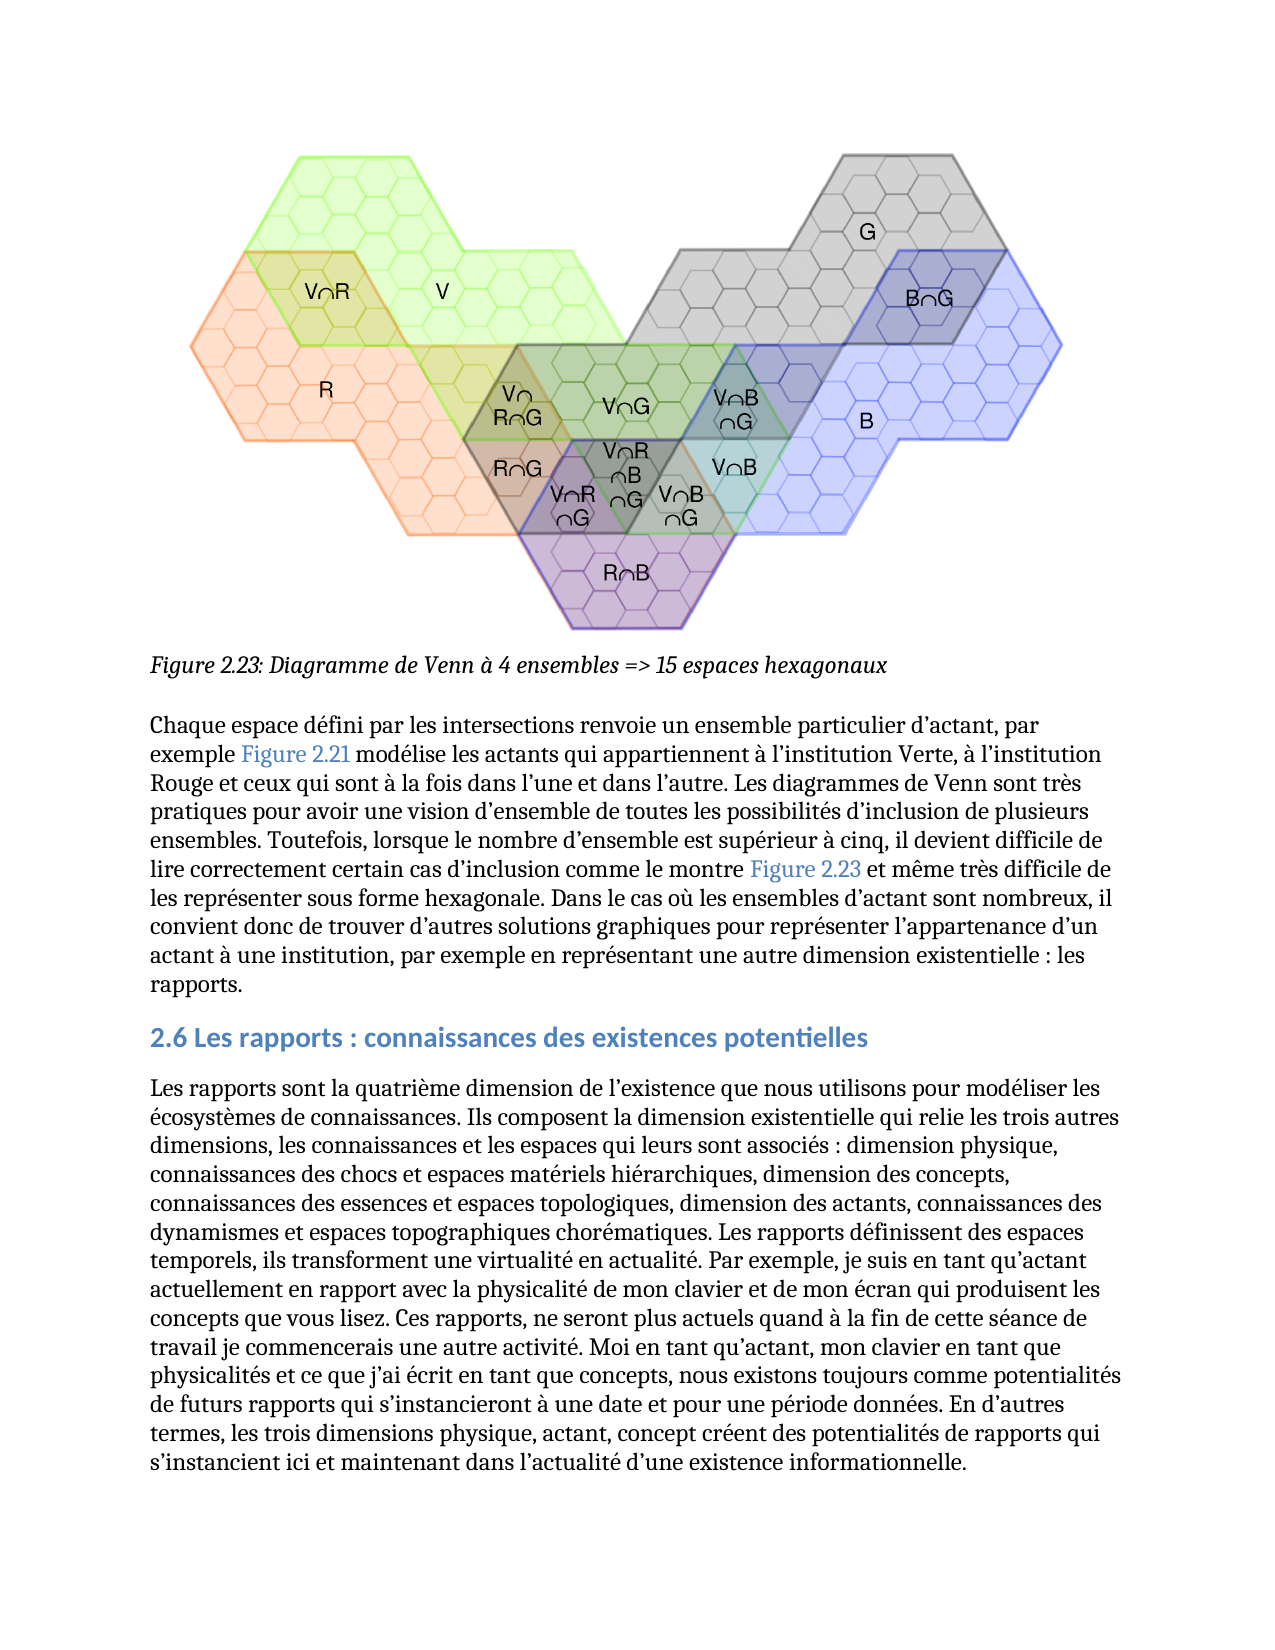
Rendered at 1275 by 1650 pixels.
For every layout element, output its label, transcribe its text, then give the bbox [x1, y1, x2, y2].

table_header Figure 2.23: Diagramme de Venn à 4 ensembles => 15 espaces hexagonaux [139, 150, 1114, 692]
text Les rapports sont la quatrième dimension de l’existence que nous utilisons pour modéliser les écosystèmes de connaissances. Ils composent la dimension existentielle qui relie les trois autres dimensions, les connaissances et les espaces qui leurs sont associés : dimension physique, connaissances des chocs et espaces matériels hiérarchiques, dimension des concepts, connaissances des essences et espaces topologiques, dimension des actants, connaissances des dynamismes et espaces topographiques chorématiques. Les rapports définissent des espaces temporels, ils transforment une virtualité en actualité. Par exemple, je suis en tant qu’actant actuellement en rapport avec la physicalité de mon clavier et de mon écran qui produisent les concepts que vous lisez. Ces rapports, ne seront plus actuels quand à la fin de cette séance de travail je commencerais une autre activité. Moi en tant qu’actant, mon clavier en tant que physicalités et ce que j’ai écrit en tant que concepts, nous existons toujours comme potentialités de futurs rapports qui s’instancieront à une date et pour une période données. En d’autres termes, les trois dimensions physique, actant, concept créent des potentialités de rapports qui s’instancient ici et maintenant dans l’actualité d’une existence informationnelle. [150, 1074, 1125, 1476]
subtitle 2.6 Les rapports : connaissances des existences potentielles [150, 1019, 1125, 1055]
picture [188, 153, 1064, 631]
text Chaque espace défini par les intersections renvoie un ensemble particulier d’actant, par exemple Figure 2.21 modélise les actants qui appartiennent à l’institution Verte, à l’institution Rouge et ceux qui sont à la fois dans l’une et dans l’autre. Les diagrammes de Venn sont très pratiques pour avoir une vision d’ensemble de toutes les possibilités d’inclusion de plusieurs ensembles. Toutefois, lorsque le nombre d’ensemble est supérieur à cinq, il devient difficile de lire correctement certain cas d’inclusion comme le montre Figure 2.23 et même très difficile de les représenter sous forme hexagonale. Dans le cas où les ensembles d’actant sont nombreux, il convient donc de trouver d’autres solutions graphiques pour représenter l’appartenance d’un actant à une institution, par exemple en représentant une autre dimension existentielle : les rapports. [150, 711, 1125, 998]
